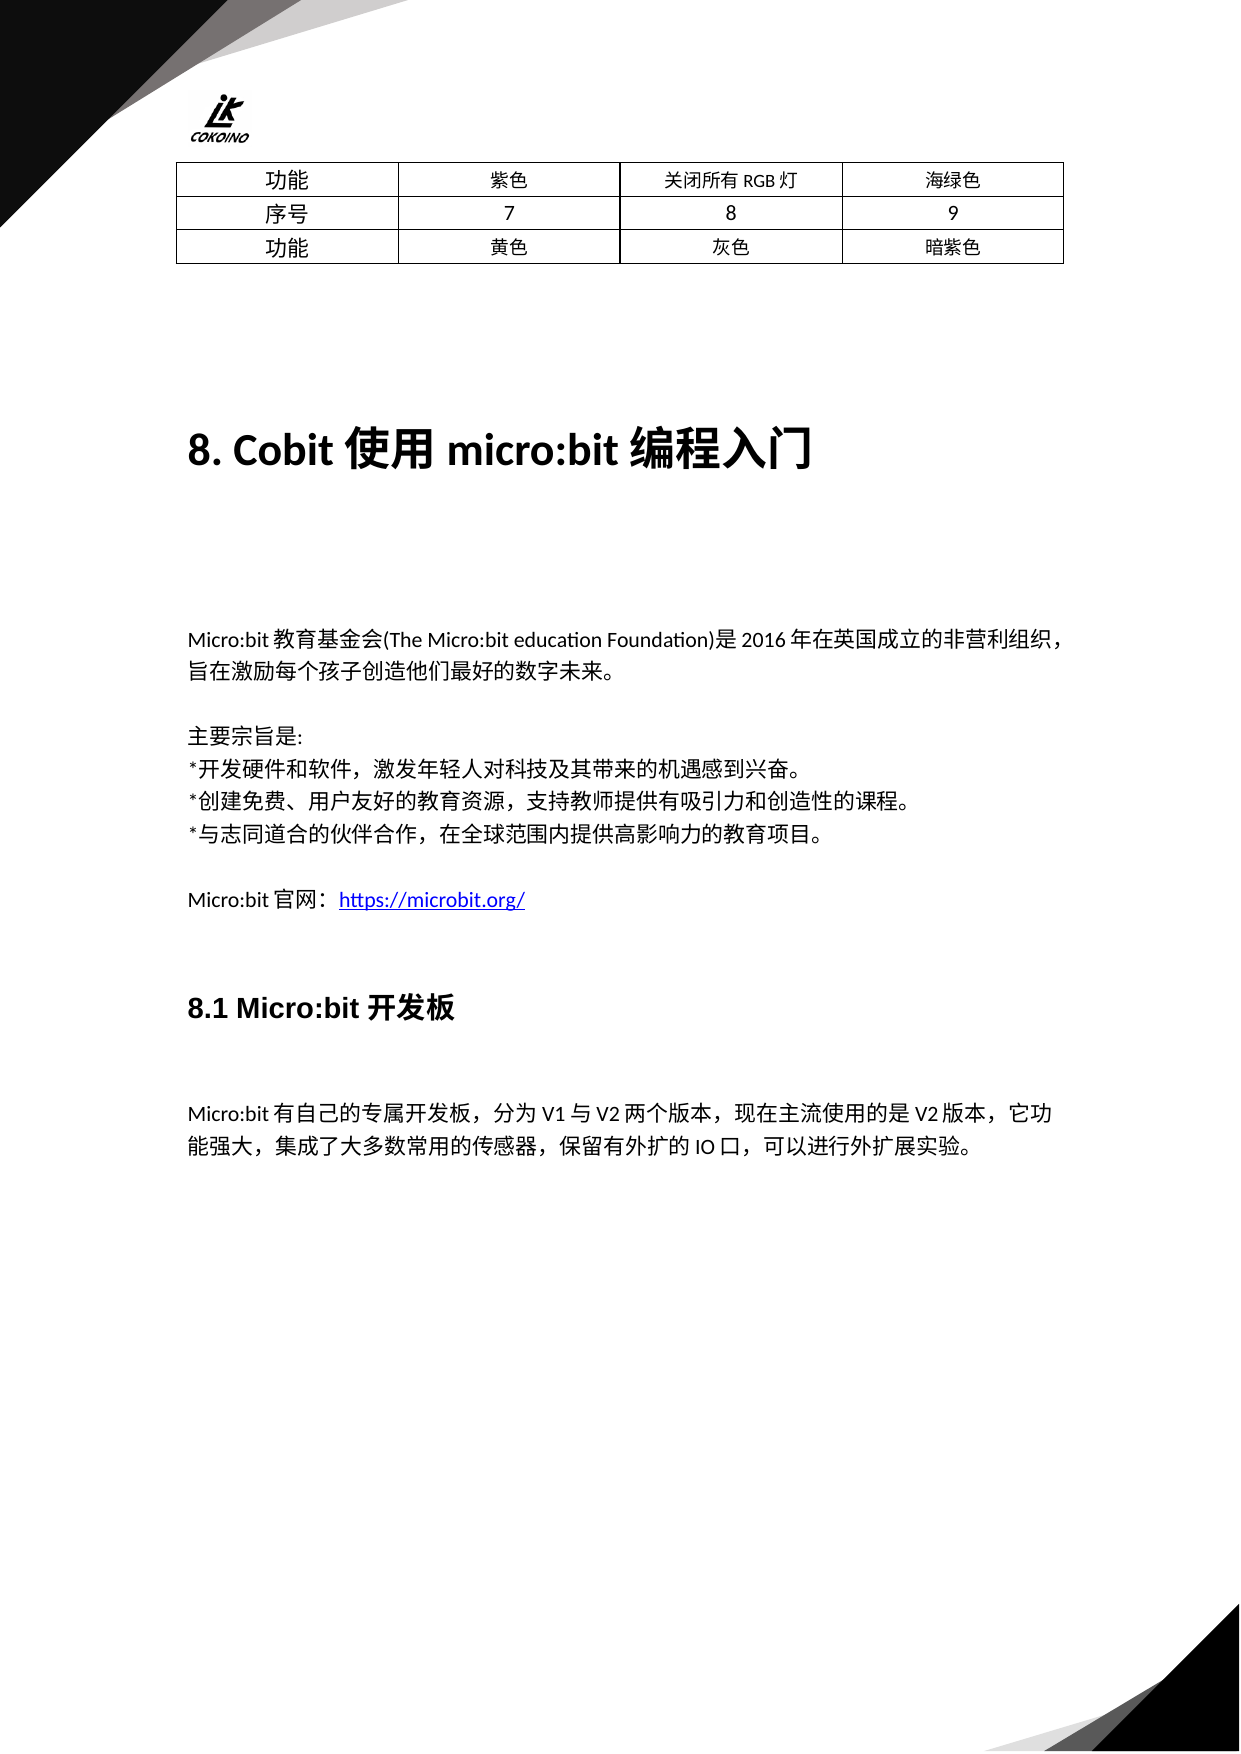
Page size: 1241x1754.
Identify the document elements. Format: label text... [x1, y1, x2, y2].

table_cell 紫色 [399, 163, 619, 196]
text Micro:bit有自己的专属开发板，分为V1与V2两个版本，现在主流使用的是V2版本，它功能强大，集成了大多数常用的传感器，保留有外扩的IO口，可以进行外扩展实验。 [187, 1096, 1053, 1161]
text *与志同道合的伙伴合作，在全球范围内提供高影响力的教育项目。 [187, 816, 1053, 849]
text *开发硬件和软件，激发年轻人对科技及其带来的机遇感到兴奋。 [187, 751, 1053, 784]
table_cell 海绿色 [843, 163, 1063, 196]
table_cell 8 [621, 197, 842, 229]
table_cell 序号 [177, 197, 398, 229]
text 主要宗旨是: [187, 719, 1053, 751]
text Micro:bit官网：https://microbit.org/ [187, 881, 1053, 914]
table_cell 7 [399, 197, 619, 229]
text *创建免费、用户友好的教育资源，支持教师提供有吸引力和创造性的课程。 [187, 784, 1053, 816]
text Micro:bit教育基金会(The Micro:bit education Foundation)是2016年在英国成立的非营利组织，旨在激励每个孩子创造他们最好的数字未来。 [187, 621, 1053, 686]
table_cell 关闭所有RGB灯 [621, 163, 842, 196]
table_cell 功能 [177, 230, 398, 263]
table_cell 暗紫色 [843, 230, 1063, 263]
table_cell 9 [843, 197, 1063, 229]
table_cell 黄色 [399, 230, 619, 263]
table_cell 功能 [177, 163, 398, 196]
table_cell 灰色 [621, 230, 842, 263]
subtitle 8. Cobit 使用 micro:bit 编程入门 [187, 397, 1053, 494]
subtitle 8.1 Micro:bit 开发板 [187, 973, 1053, 1038]
picture [187, 90, 252, 147]
